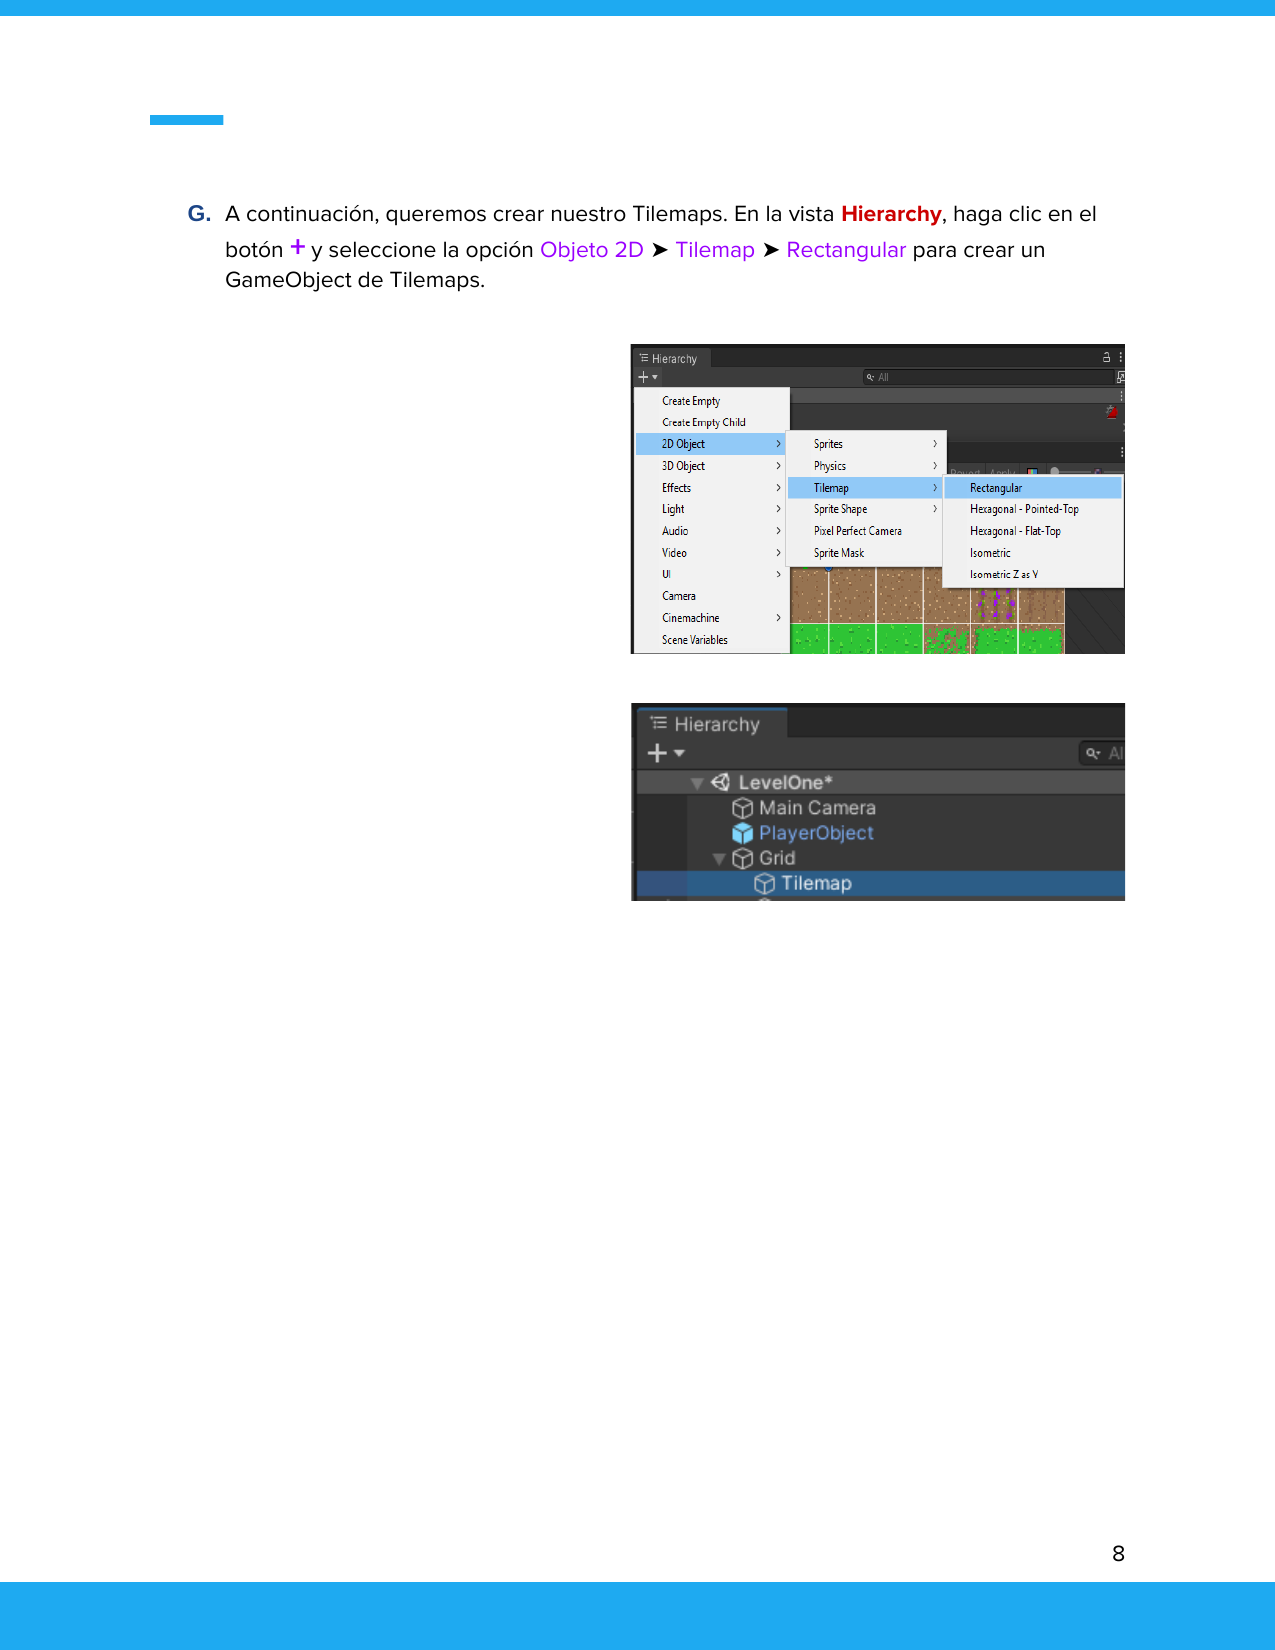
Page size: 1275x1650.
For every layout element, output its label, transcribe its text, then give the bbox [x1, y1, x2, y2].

list A continuación, queremos crear nuestro Tilemaps. En la vista Hierarchy, haga clic en el botón + y seleccione la opción Objeto 2D ➤ Tilemap ➤ Rectangular para crear un GameObject de Tilemaps. [187, 200, 1125, 294]
picture [630, 344, 1125, 654]
picture [631, 703, 1125, 901]
picture [150, 115, 224, 125]
picture [0, 1582, 1275, 1650]
picture [0, 0, 1275, 16]
